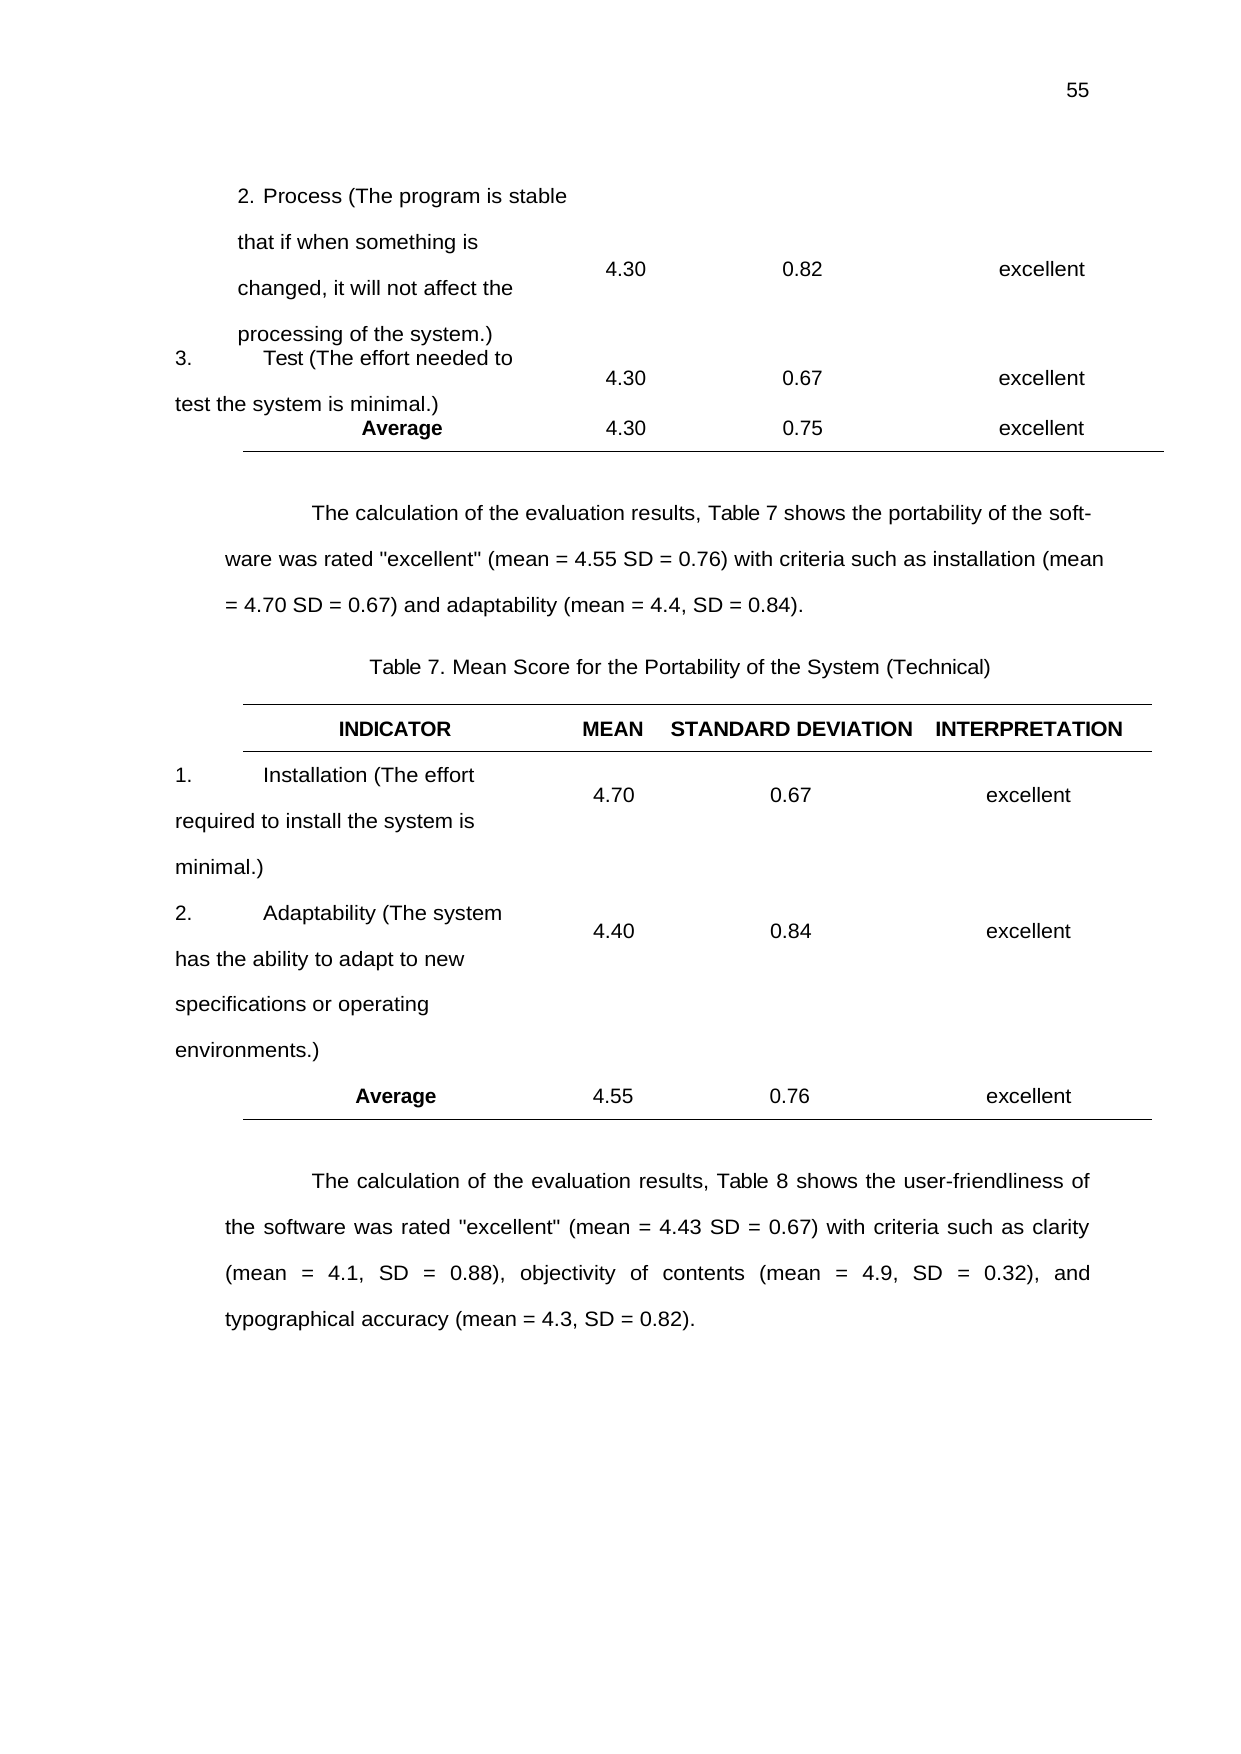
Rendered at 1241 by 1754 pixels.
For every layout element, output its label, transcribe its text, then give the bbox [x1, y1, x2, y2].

text that if when something is changed, it will not affect the processing of the system.) [237, 230, 570, 345]
list Installation (The effort required to install the system is minimal.) [175, 763, 557, 878]
list Test (The effort needed to test the system is minimal.) [175, 346, 551, 416]
list Process (The program is stable [237, 184, 1140, 208]
text The calculation of the evaluation results, Table 7 shows the portability of the soft- ware was rated "excellent" (mean = 4.55 SD = 0.76) with criteria such as installation (mean [225, 501, 1135, 571]
list Adaptability (The system has the ability to adapt to new specifications or operating environments.) [175, 901, 540, 1062]
list 0.67 excellent [605, 366, 1159, 390]
subtitle INDICATOR MEAN STANDARD DEVIATION INTERPRETATION [339, 717, 1140, 741]
text 4.30 0.82 excellent [605, 257, 1159, 281]
text Average 4.30 0.75 excellent [361, 416, 1140, 440]
text Table 7. Mean Score for the Portability of the System (Technical) [369, 654, 1140, 678]
text = 4.70 SD = 0.67) and adaptability (mean = 4.4, SD = 0.84). [225, 593, 1140, 617]
text The calculation of the evaluation results, Table 8 shows the user-friendliness of the software was rated "excellent" (mean = 4.43 SD = 0.67) with criteria such as clarity (mean = 4.1, SD = 0.88), objectivity of contents (mean = 4.9, SD = 0.32), and typographical accuracy (mean = 4.3, SD = 0.82). [225, 1169, 1091, 1330]
text Average 4.55 0.76 excellent [355, 1084, 1140, 1108]
